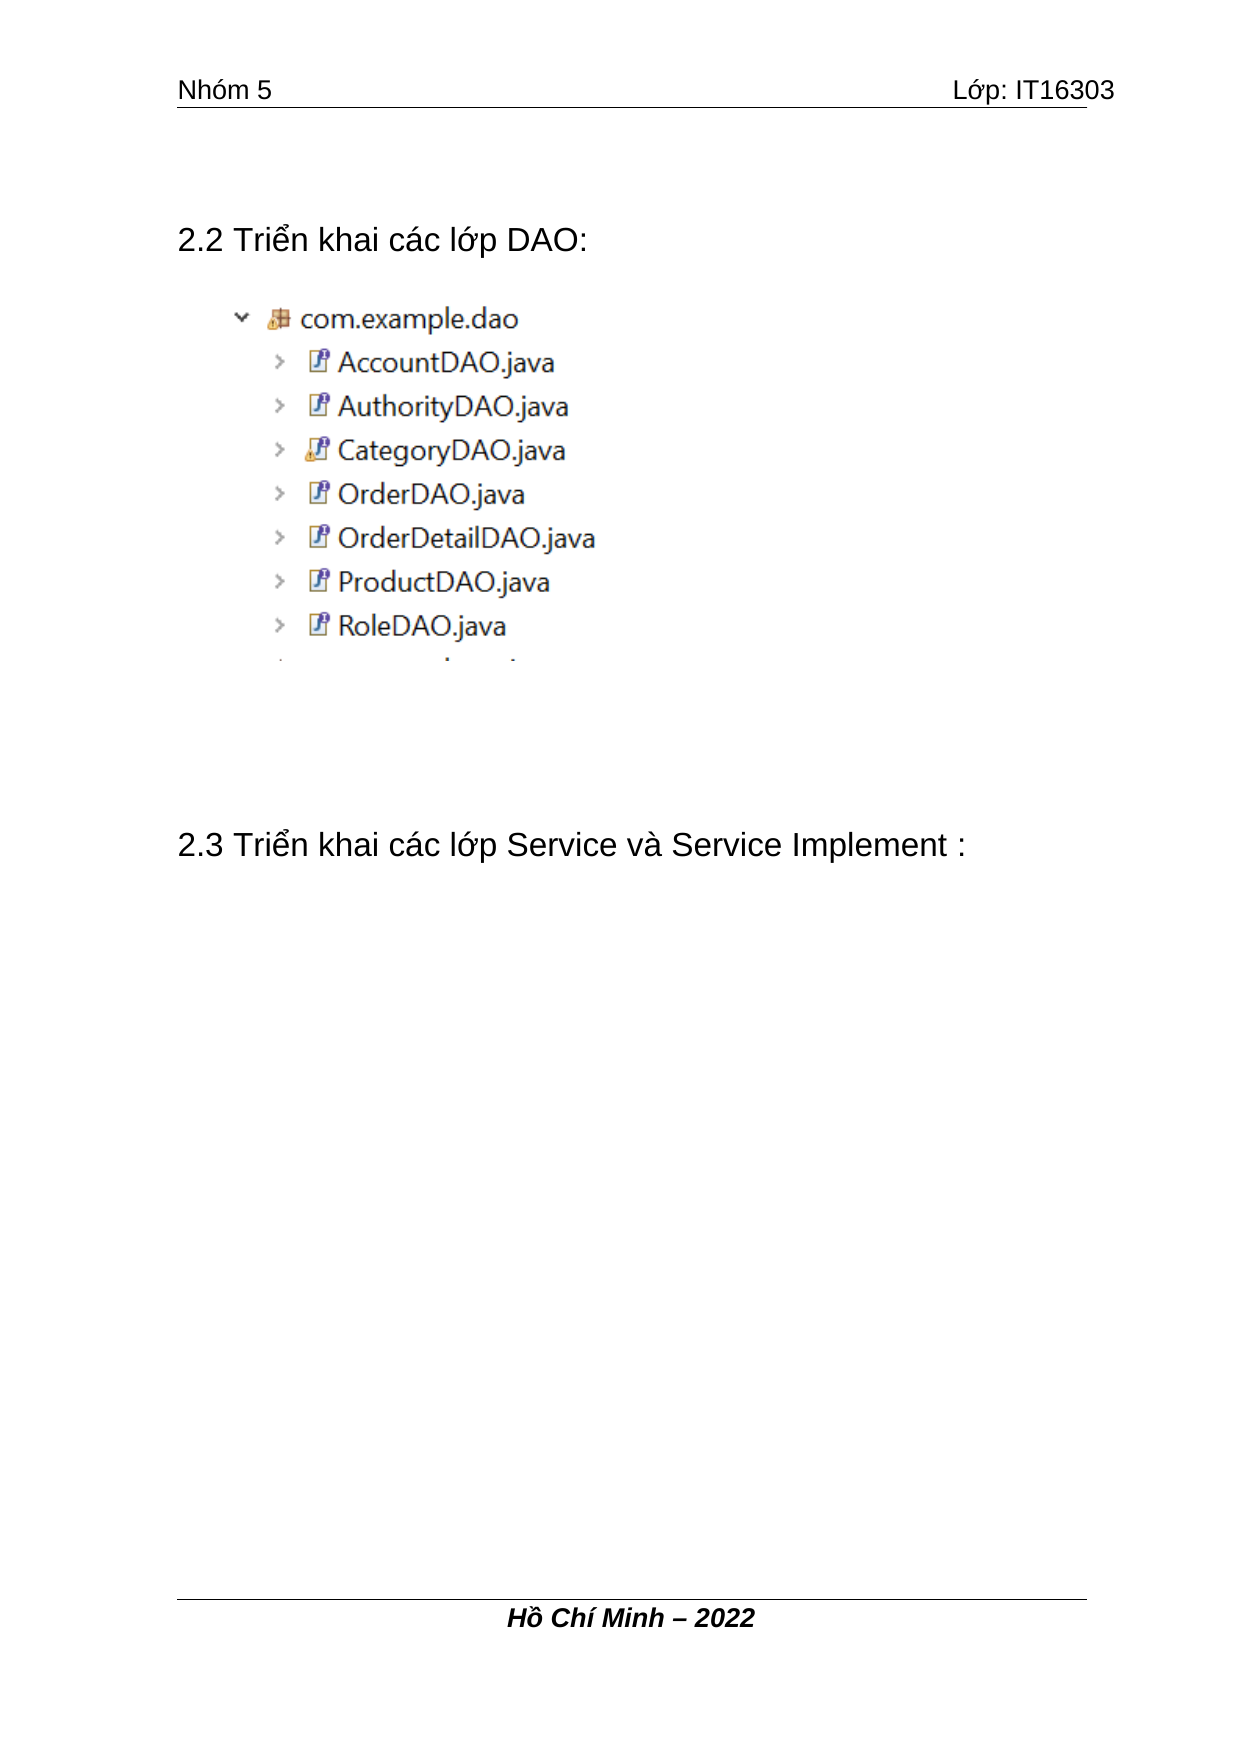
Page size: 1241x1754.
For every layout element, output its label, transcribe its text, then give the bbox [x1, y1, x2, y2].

picture [177, 294, 682, 661]
text 2.3 Triển khai các lớp Service và Service Implement : [177, 825, 1087, 863]
text 2.2 Triển khai các lớp DAO: [177, 220, 1102, 259]
